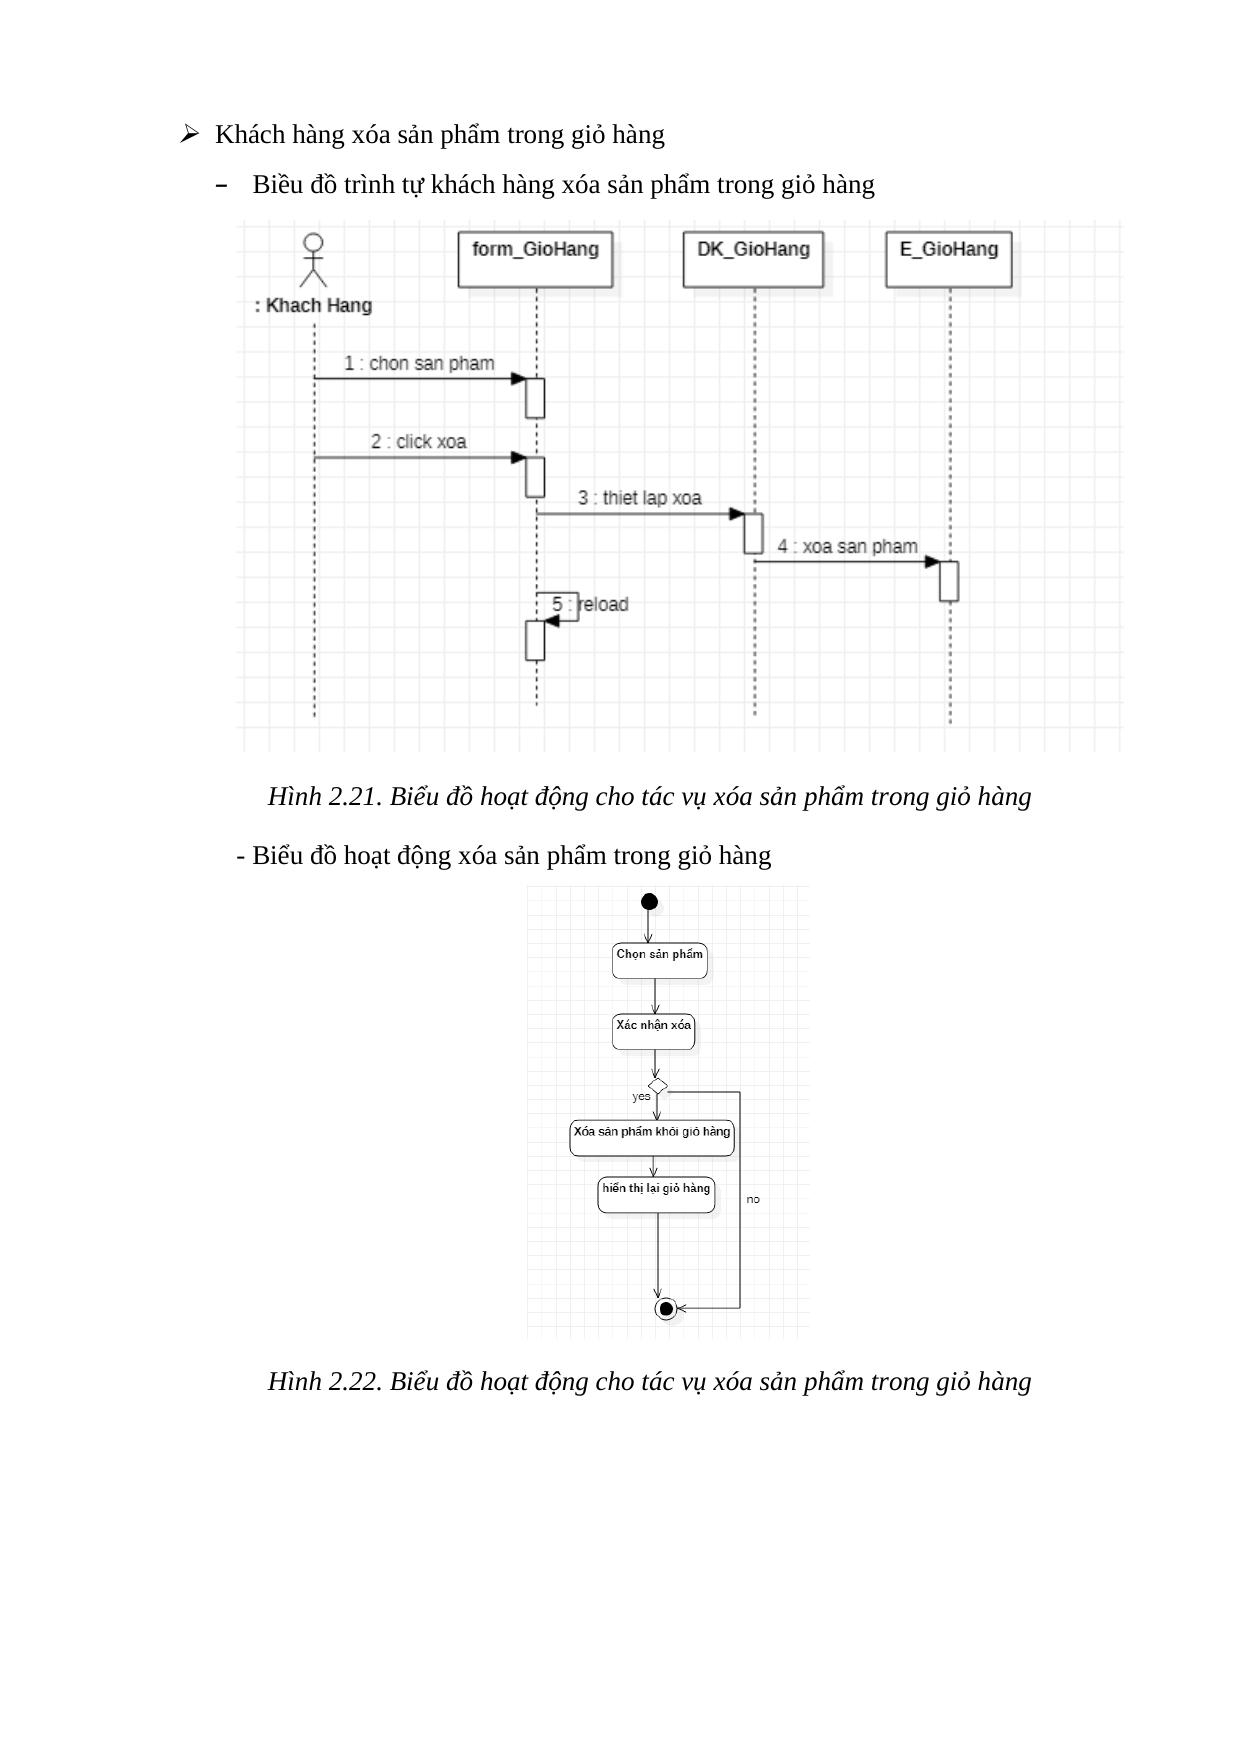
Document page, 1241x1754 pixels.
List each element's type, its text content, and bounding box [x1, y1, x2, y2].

list Khách hàng xóa sản phẩm trong giỏ hàng [177, 118, 1122, 149]
picture [236, 220, 1124, 752]
picture [526, 885, 810, 1339]
text - Biểu đồ hoạt động xóa sản phẩm trong giỏ hàng [177, 839, 1122, 870]
list Biều đồ trình tự khách hàng xóa sản phẩm trong giỏ hàng [215, 165, 1122, 202]
